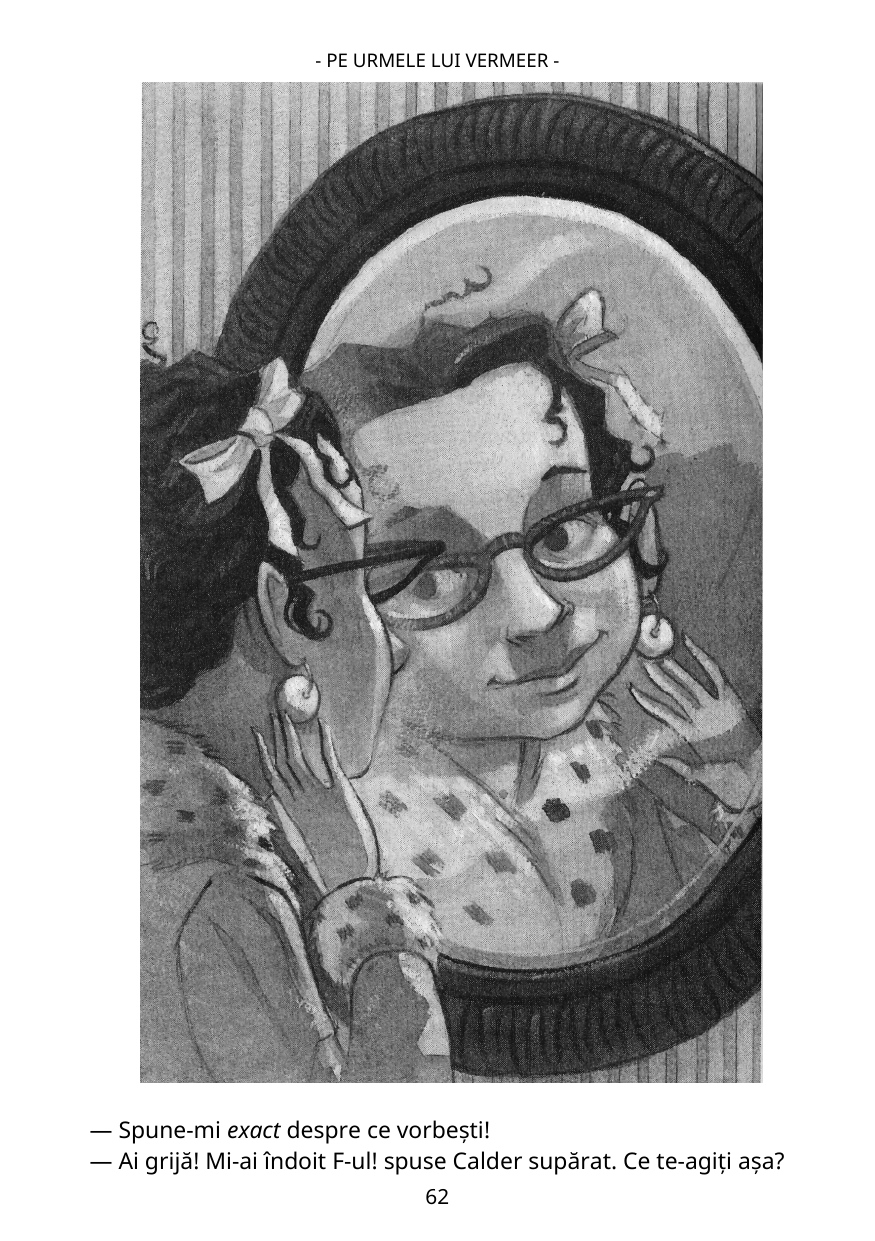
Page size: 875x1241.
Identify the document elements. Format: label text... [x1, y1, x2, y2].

picture [140, 82, 763, 1083]
text — Spune-mi exact despre ce vorbeşti! [60, 1113, 814, 1145]
text — Ai grijă! Mi-ai îndoit F-ul! spuse Calder supărat. Ce te-agiţi aşa? [60, 1145, 814, 1176]
